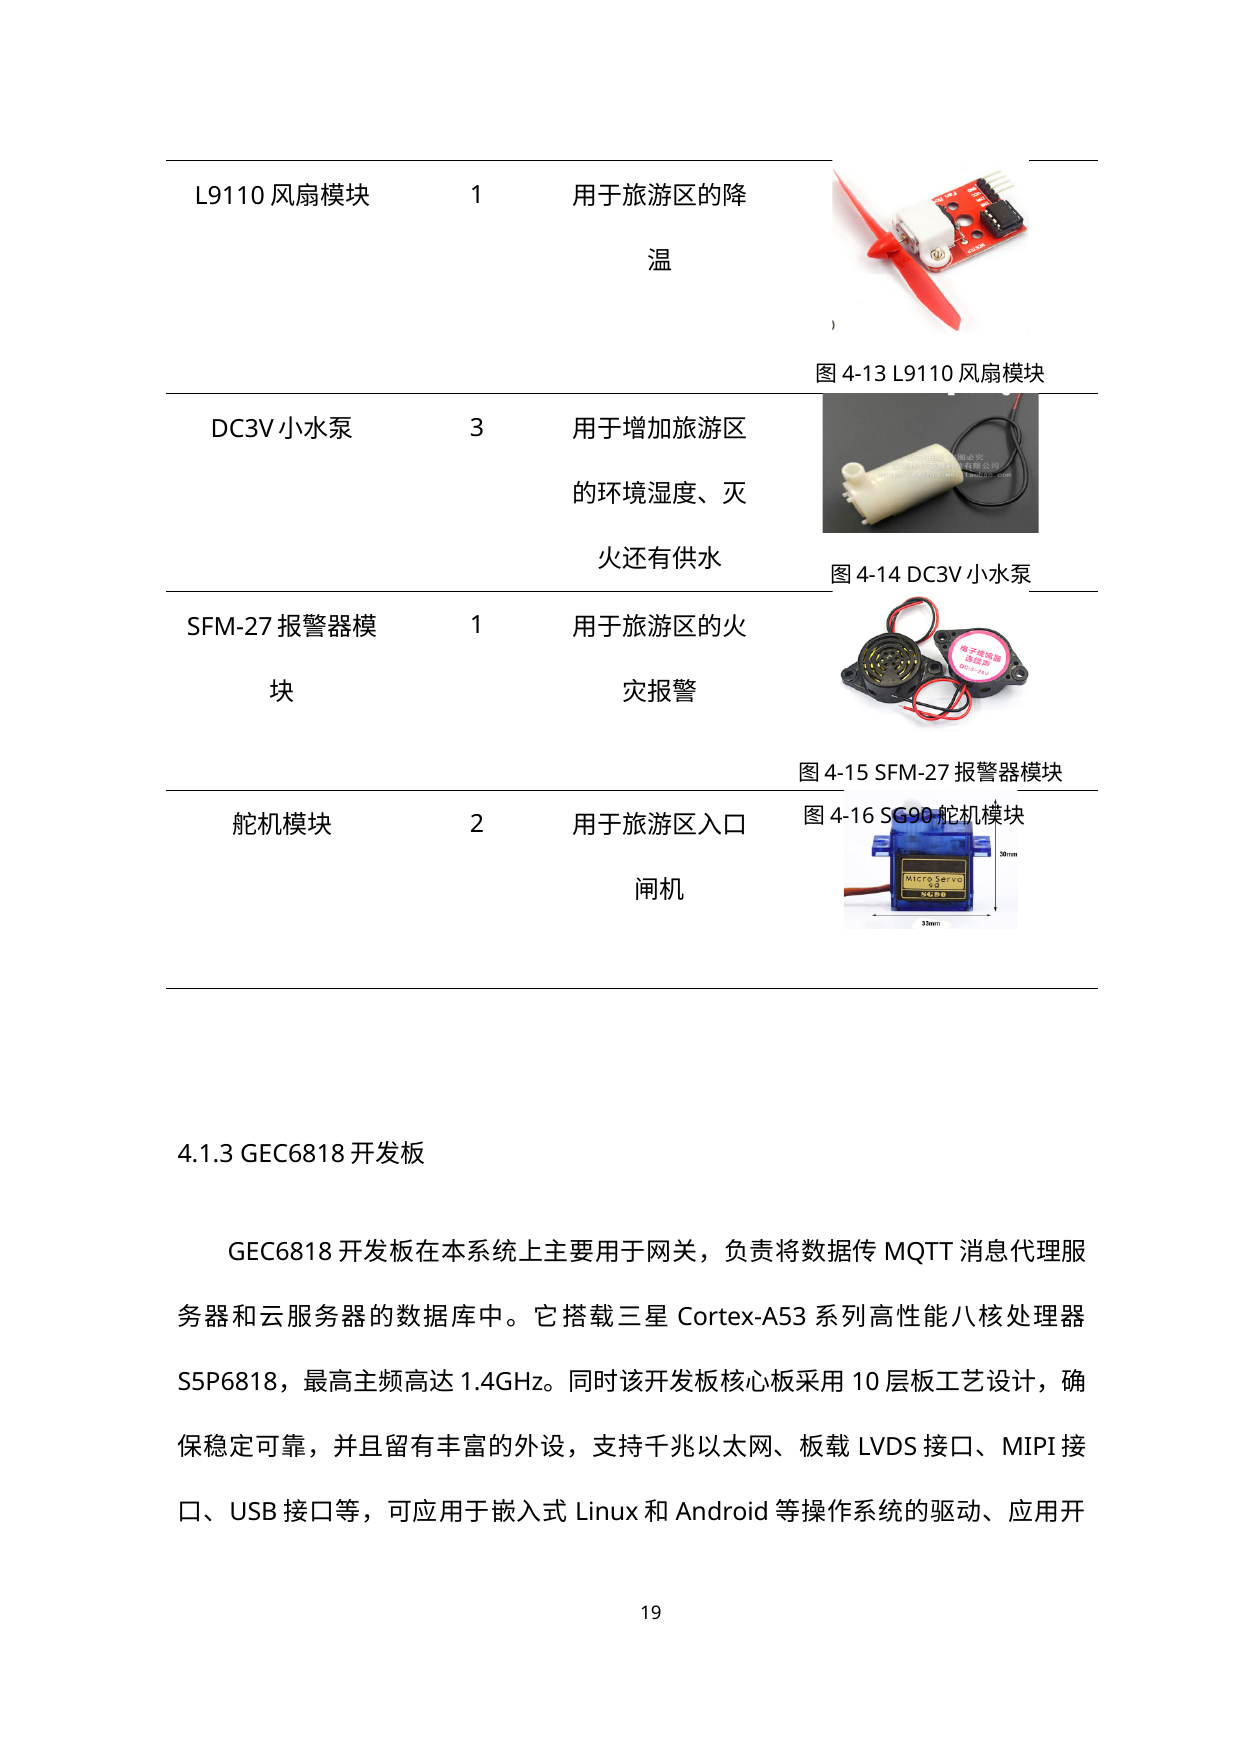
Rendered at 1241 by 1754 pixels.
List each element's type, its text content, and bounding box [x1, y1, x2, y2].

picture [832, 160, 1029, 334]
table_cell 图4-14 DC3V小水泵 [763, 394, 1098, 591]
table_cell 图4-13 L9110风扇模块 [763, 161, 1098, 393]
picture [843, 790, 1018, 929]
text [177, 1217, 1087, 1542]
table_cell 1 [398, 161, 555, 393]
table_cell SFM-27报警器模块 [166, 592, 398, 789]
picture [832, 591, 1029, 732]
table_cell 用于旅游区的火灾报警 [555, 592, 763, 789]
text 4.1.3 GEC6818开发板 [177, 1119, 1087, 1184]
table_cell 用于旅游区的降温 [555, 161, 763, 393]
table_cell 用于增加旅游区的环境湿度、灭火还有供水 [555, 394, 763, 591]
table_cell L9110风扇模块 [166, 161, 398, 393]
table_cell DC3V小水泵 [166, 394, 398, 591]
picture [822, 393, 1039, 533]
table_cell 舵机模块 [166, 791, 398, 988]
table_cell 图4-15 SFM-27报警器模块 [763, 592, 1098, 789]
table_cell 3 [398, 394, 555, 591]
table_cell 1 [398, 592, 555, 789]
table_cell 用于旅游区入口闸机 [555, 791, 763, 988]
table_cell [763, 791, 1098, 988]
table_cell 2 [398, 791, 555, 988]
